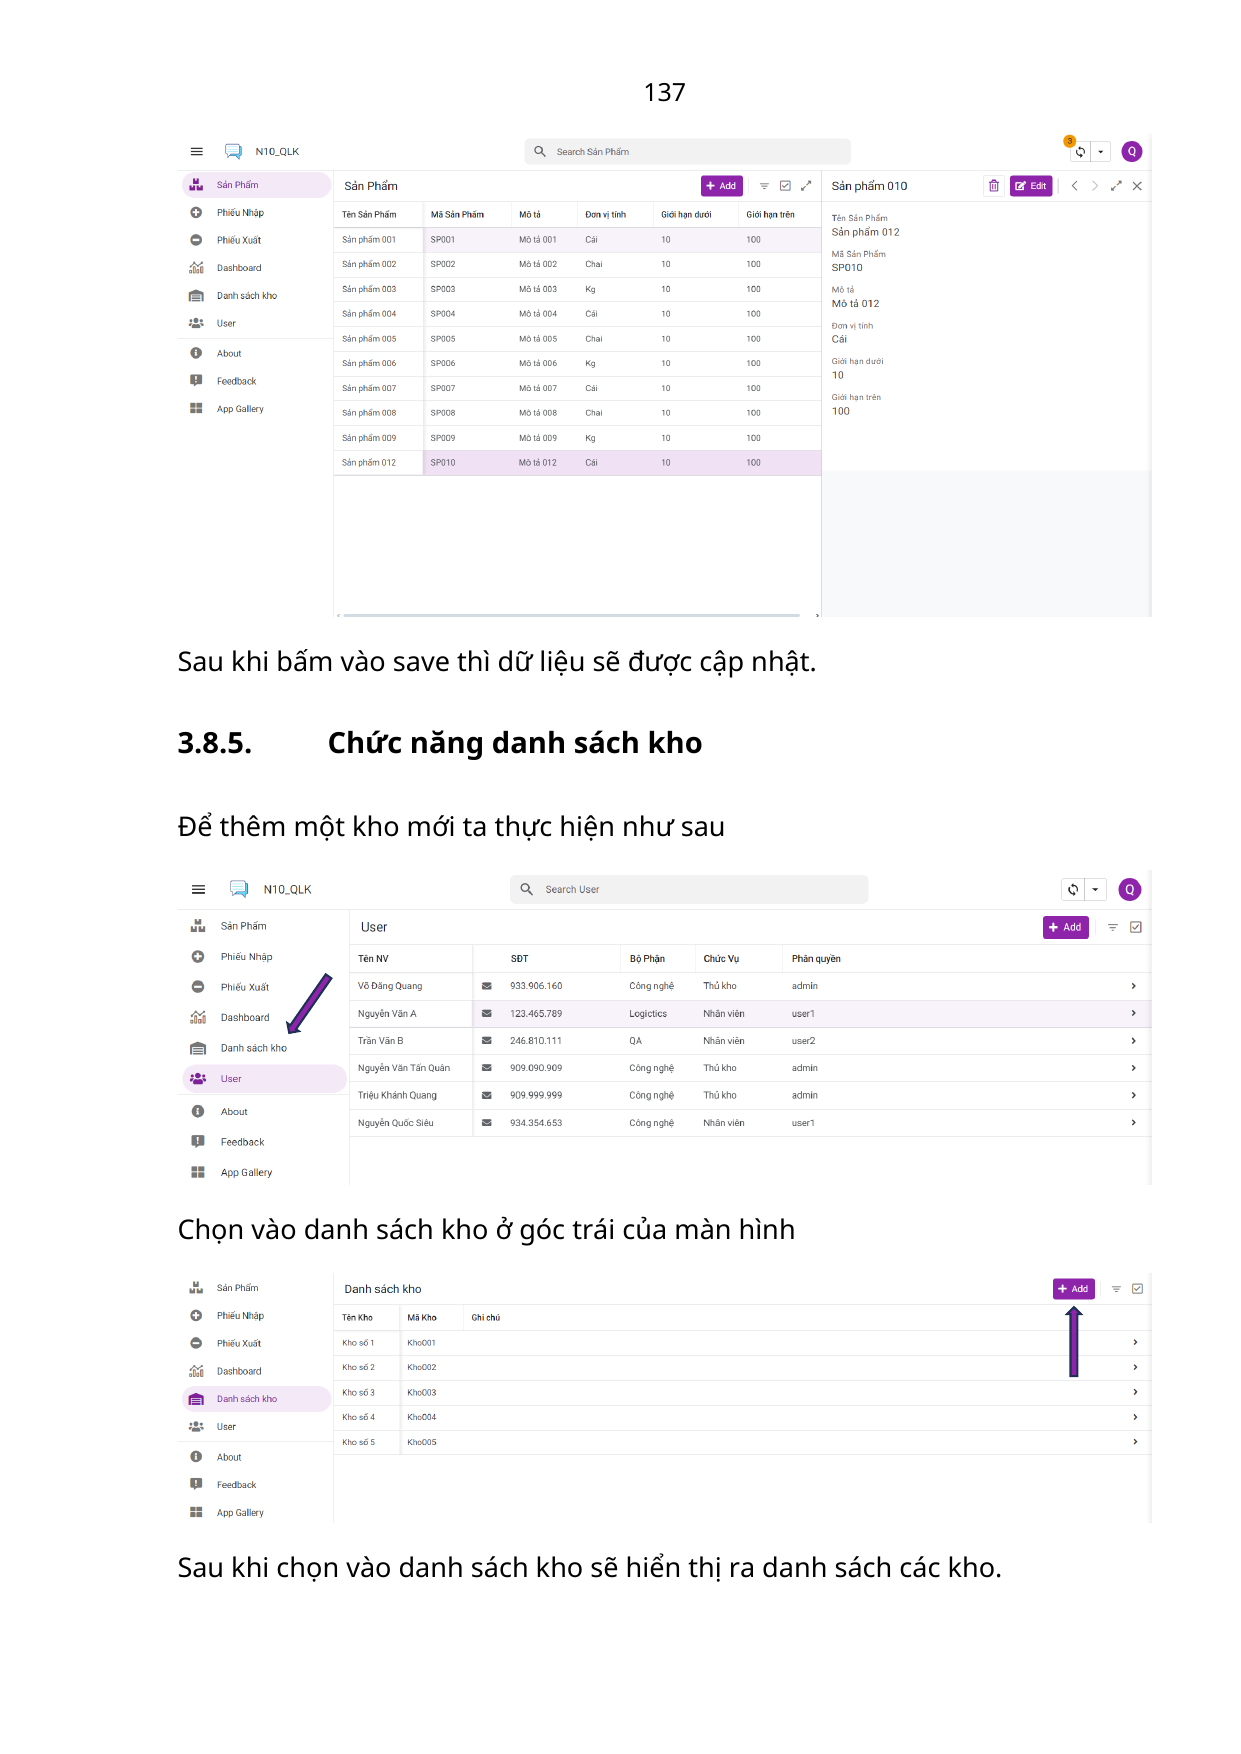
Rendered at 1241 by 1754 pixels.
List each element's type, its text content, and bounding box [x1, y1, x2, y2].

picture [177, 133, 1152, 617]
picture [177, 870, 1152, 1185]
picture [177, 1273, 1152, 1523]
subtitle Chức năng danh sách kho [177, 723, 1152, 762]
text Chọn vào danh sách kho ở góc trái của màn hình [177, 1210, 1152, 1247]
text Sau khi chọn vào danh sách kho sẽ hiển thị ra danh sách các kho. [177, 1548, 1152, 1585]
text Sau khi bấm vào save thì dữ liệu sẽ được cập nhật. [177, 642, 1152, 679]
text Để thêm một kho mới ta thực hiện như sau [177, 807, 1152, 844]
